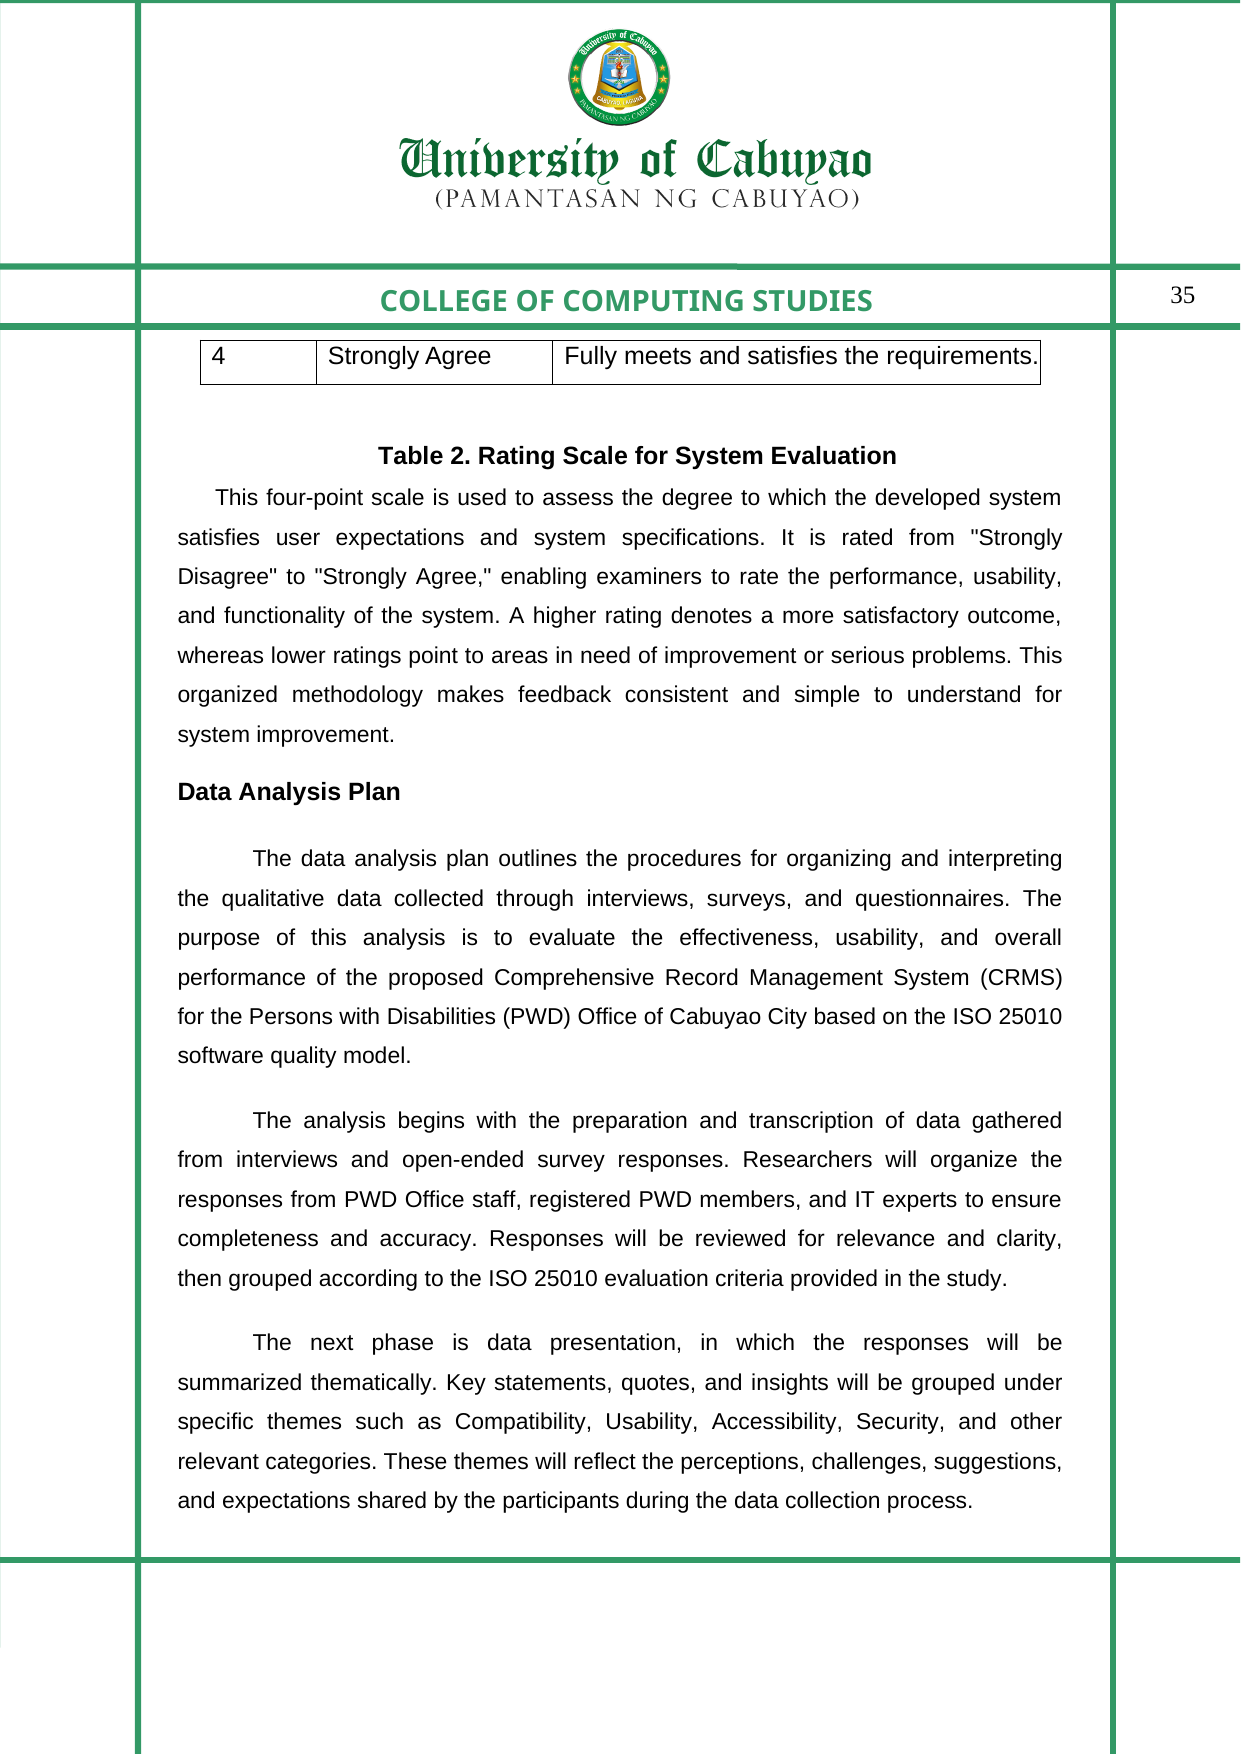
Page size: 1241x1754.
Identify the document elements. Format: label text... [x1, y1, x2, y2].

subtitle The next phase is data presentation, in which the responses will be summarized thematically. Key statements, quotes, and insights will be grouped under specific themes such as Compatibility, Usability, Accessibility, Security, and other relevant categories. These themes will reflect the perceptions, challenges, suggestions, and expectations shared by the participants during the data collection process. [177, 1329, 1063, 1514]
picture [144, 4, 1110, 263]
text Data Analysis Plan [177, 777, 1063, 806]
subtitle The data analysis plan outlines the procedures for organizing and interpreting the qualitative data collected through interviews, surveys, and questionnaires. The purpose of this analysis is to evaluate the effectiveness, usability, and overall performance of the proposed Comprehensive Record Management System (CRMS) for the Persons with Disabilities (PWD) Office of Cabuyao City based on the ISO 25010 software quality model. [177, 845, 1063, 1069]
table_cell 4 [201, 341, 316, 384]
table_cell Strongly Agree [317, 341, 552, 384]
picture [1116, 4, 1125, 263]
text This four-point scale is used to assess the degree to which the developed system satisfies user expectations and system specifications. It is rated from "Strongly Disagree" to "Strongly Agree," enabling examiners to rate the performance, usability, and functionality of the system. A higher rating denotes a more satisfactory outcome, whereas lower ratings point to areas in need of improvement or serious problems. This organized methodology makes feedback consistent and simple to understand for system improvement. [177, 484, 1063, 747]
subtitle The analysis begins with the preparation and transcription of data gathered from interviews and open-ended survey responses. Researchers will organize the responses from PWD Office staff, registered PWD members, and IT experts to ensure completeness and accuracy. Responses will be reviewed for relevance and clarity, then grouped according to the ISO 25010 evaluation criteria provided in the study. [177, 1107, 1063, 1291]
text Table 2. Rating Scale for System Evaluation [177, 441, 1098, 469]
table_cell Fully meets and satisfies the requirements. [553, 341, 1040, 384]
